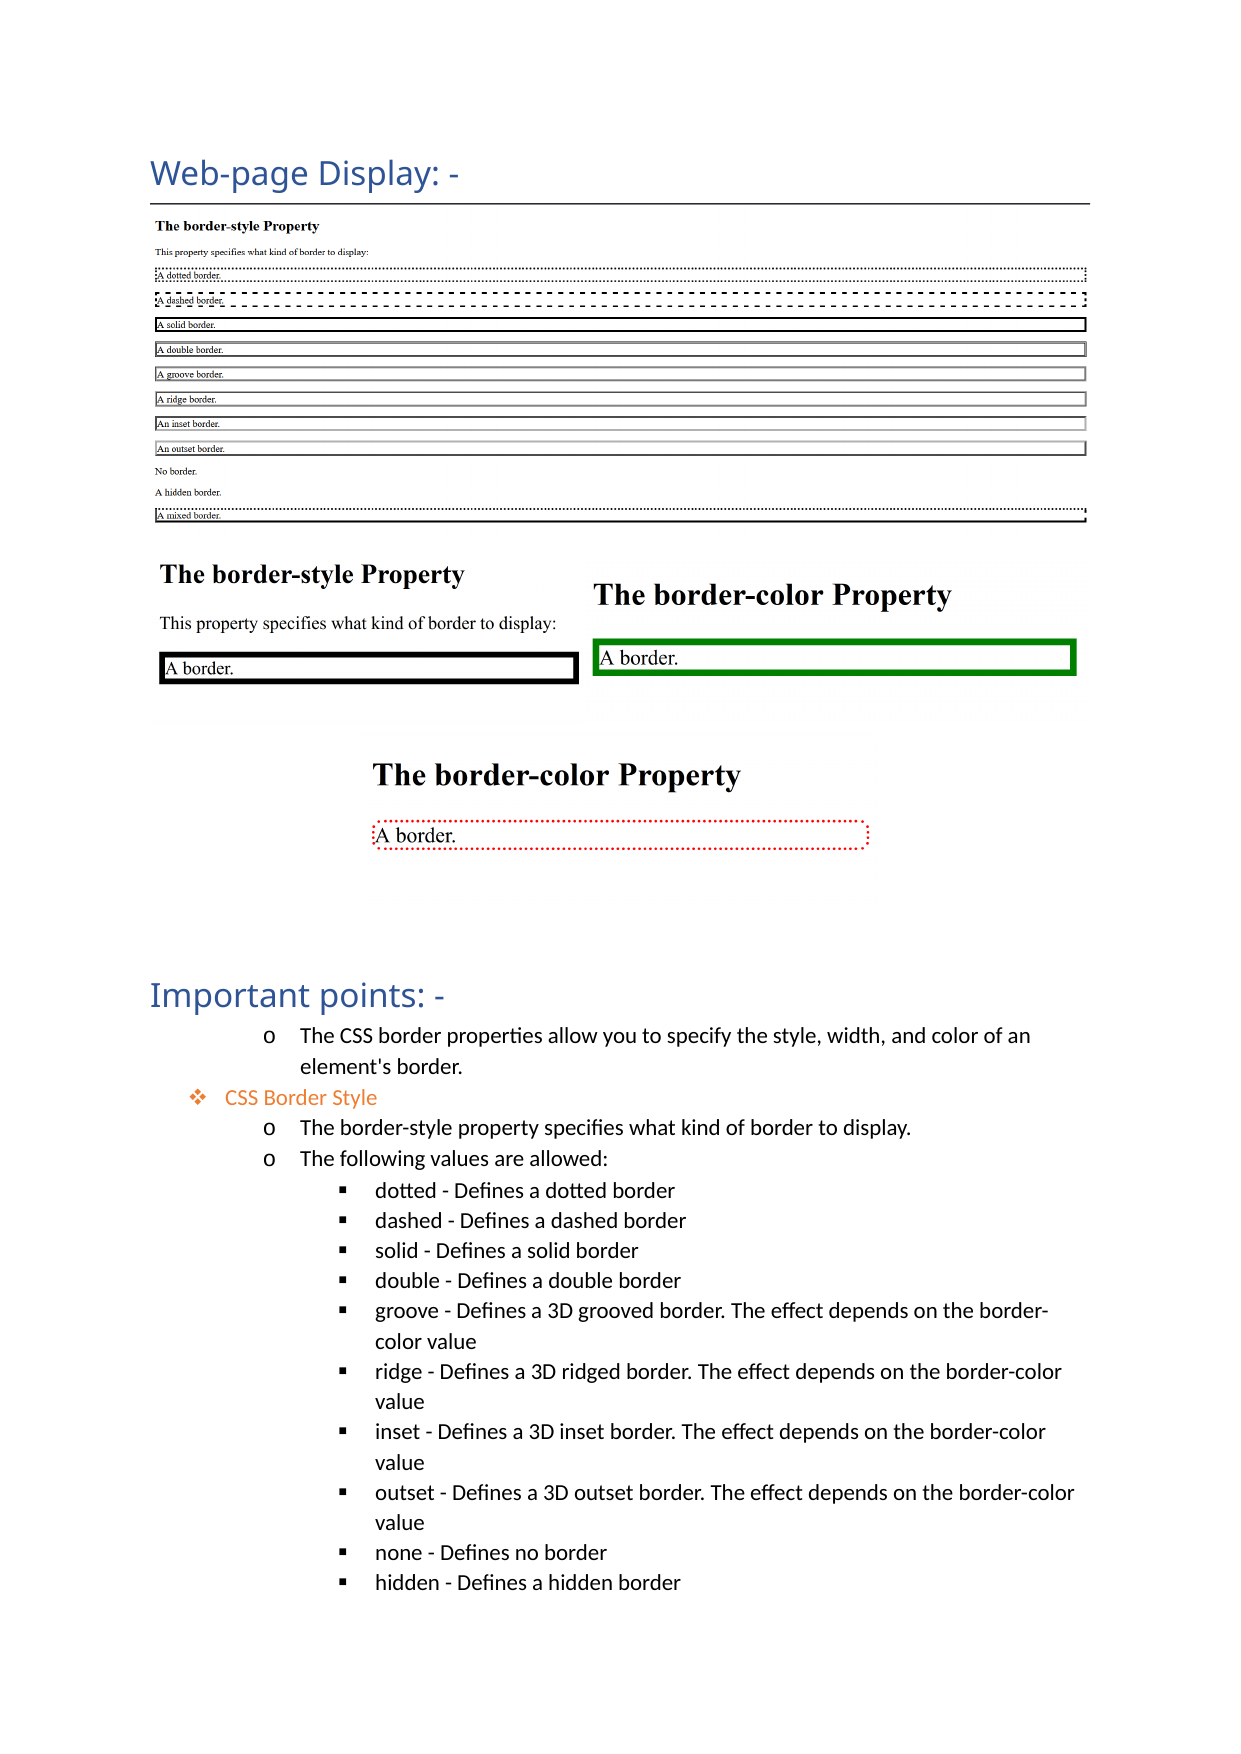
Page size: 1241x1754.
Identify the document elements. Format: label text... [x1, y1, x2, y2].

list outset - Defines a 3D outset border. The effect depends on the border-color value [337, 1478, 1090, 1536]
picture [150, 545, 1087, 725]
picture [150, 203, 1091, 540]
list The CSS border properties allow you to specify the style, width, and color of an element's border. [262, 1021, 1090, 1081]
list hidden - Defines a hidden border [337, 1568, 1090, 1597]
list The following values are allowed: [262, 1144, 1090, 1173]
text Important points: - [150, 972, 1090, 1018]
list none - Defines no border [337, 1538, 1090, 1566]
list The border-style property specifies what kind of border to display. [262, 1113, 1090, 1142]
list dashed - Defines a dashed border [337, 1206, 1090, 1234]
text Web-page Display: - [150, 150, 1090, 195]
list dotted - Defines a dotted border [337, 1176, 1090, 1204]
list double - Defines a double border [337, 1266, 1090, 1294]
list groove - Defines a 3D grooved border. The effect depends on the border-color value [337, 1297, 1090, 1355]
list solid - Defines a solid border [337, 1236, 1090, 1264]
list ridge - Defines a 3D ridged border. The effect depends on the border-color value [337, 1357, 1090, 1415]
list CSS Border Style [187, 1083, 1090, 1111]
list inset - Defines a 3D inset border. The effect depends on the border-color value [337, 1417, 1090, 1476]
picture [361, 731, 880, 913]
